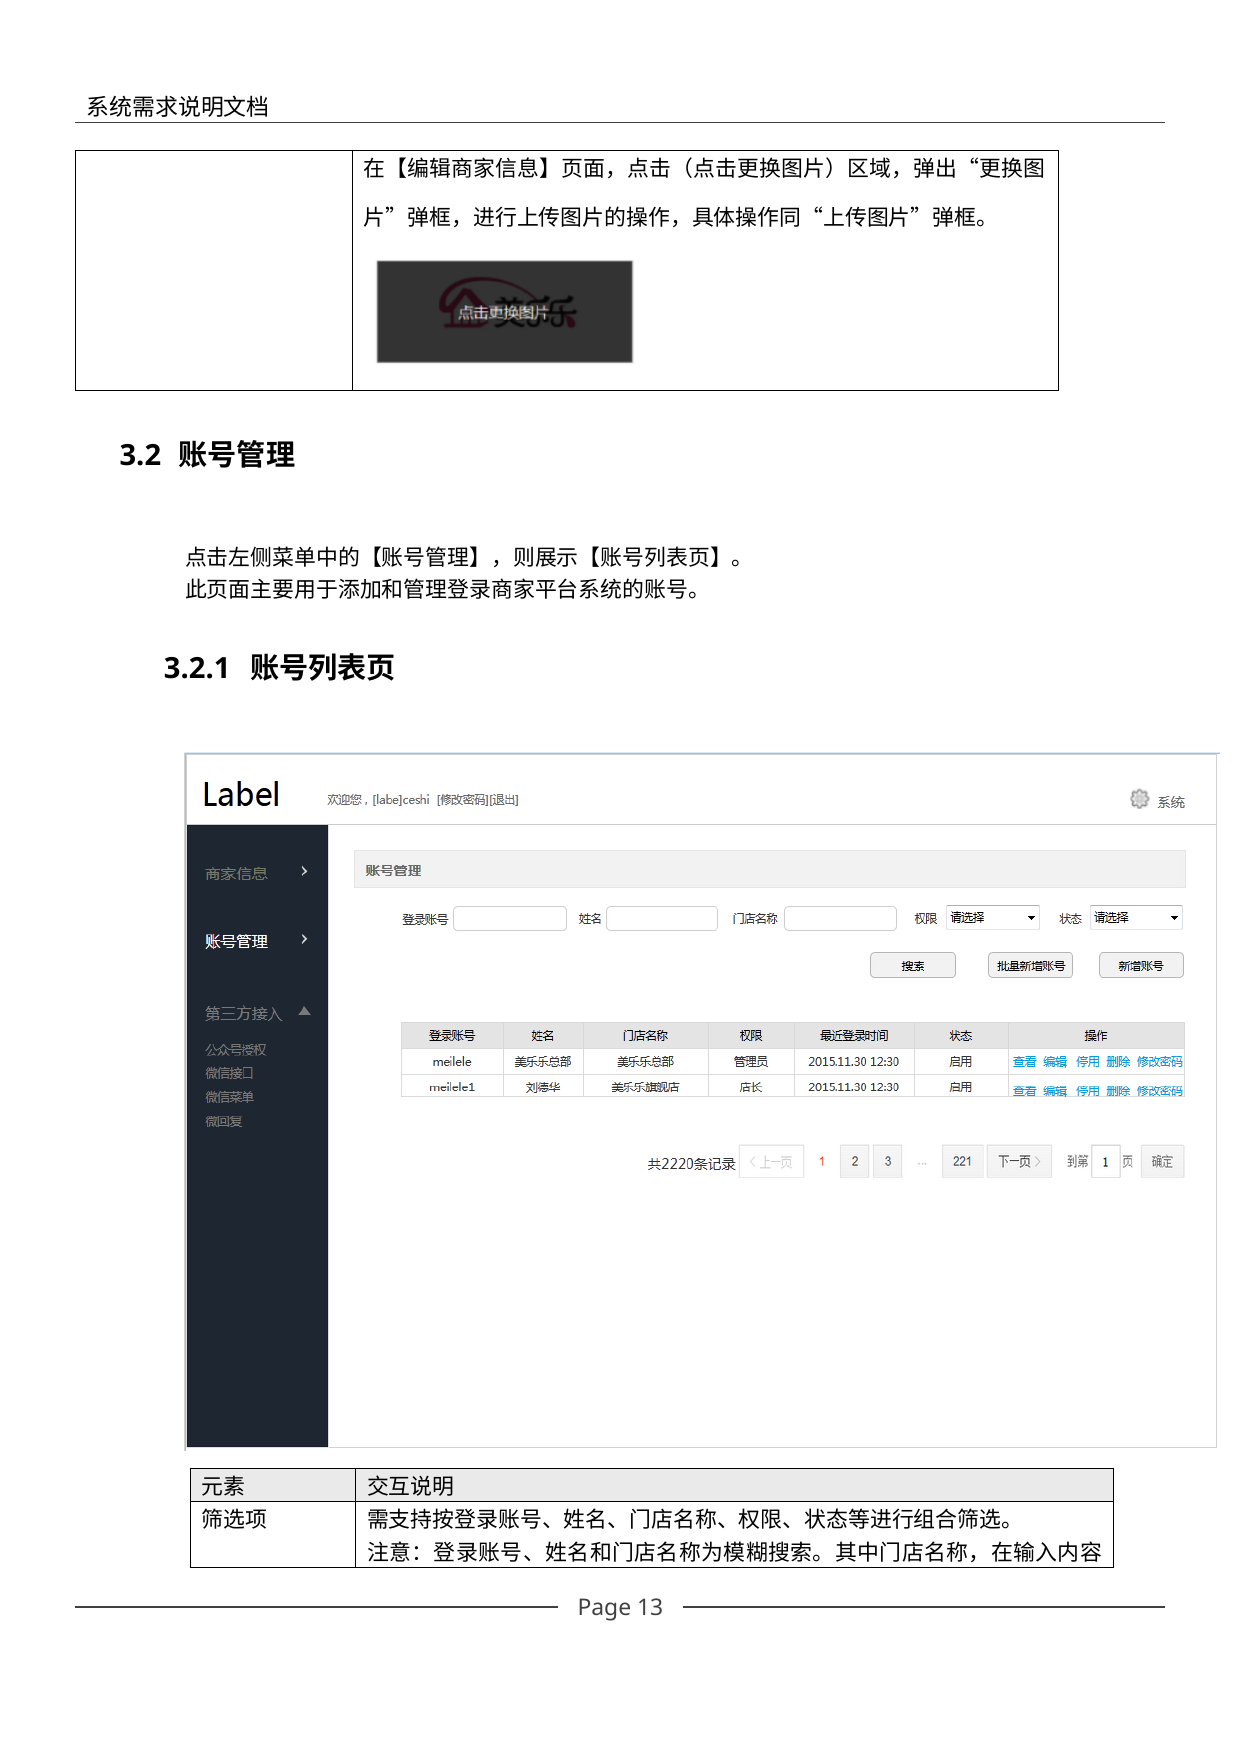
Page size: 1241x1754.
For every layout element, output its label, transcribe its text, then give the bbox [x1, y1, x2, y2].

picture [363, 257, 650, 369]
table_header 元素 [191, 1469, 355, 1501]
table_header 交互说明 [356, 1469, 1113, 1501]
picture [184, 752, 1220, 1451]
table_cell [76, 151, 352, 390]
table_cell 筛选项 [191, 1502, 355, 1567]
subtitle 账号管理 [119, 421, 1165, 486]
list 此页面主要用于添加和管理登录商家平台系统的账号。 [185, 572, 1165, 604]
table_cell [356, 1502, 1113, 1567]
subtitle 账号列表页 [164, 633, 1165, 698]
table_cell 在【编辑商家信息】页面，点击（点击更换图片）区域，弹出“更换图片”弹框，进行上传图片的操作，具体操作同“上传图片”弹框。 [353, 151, 1058, 390]
list 点击左侧菜单中的【账号管理】，则展示【账号列表页】。 [185, 539, 1165, 572]
